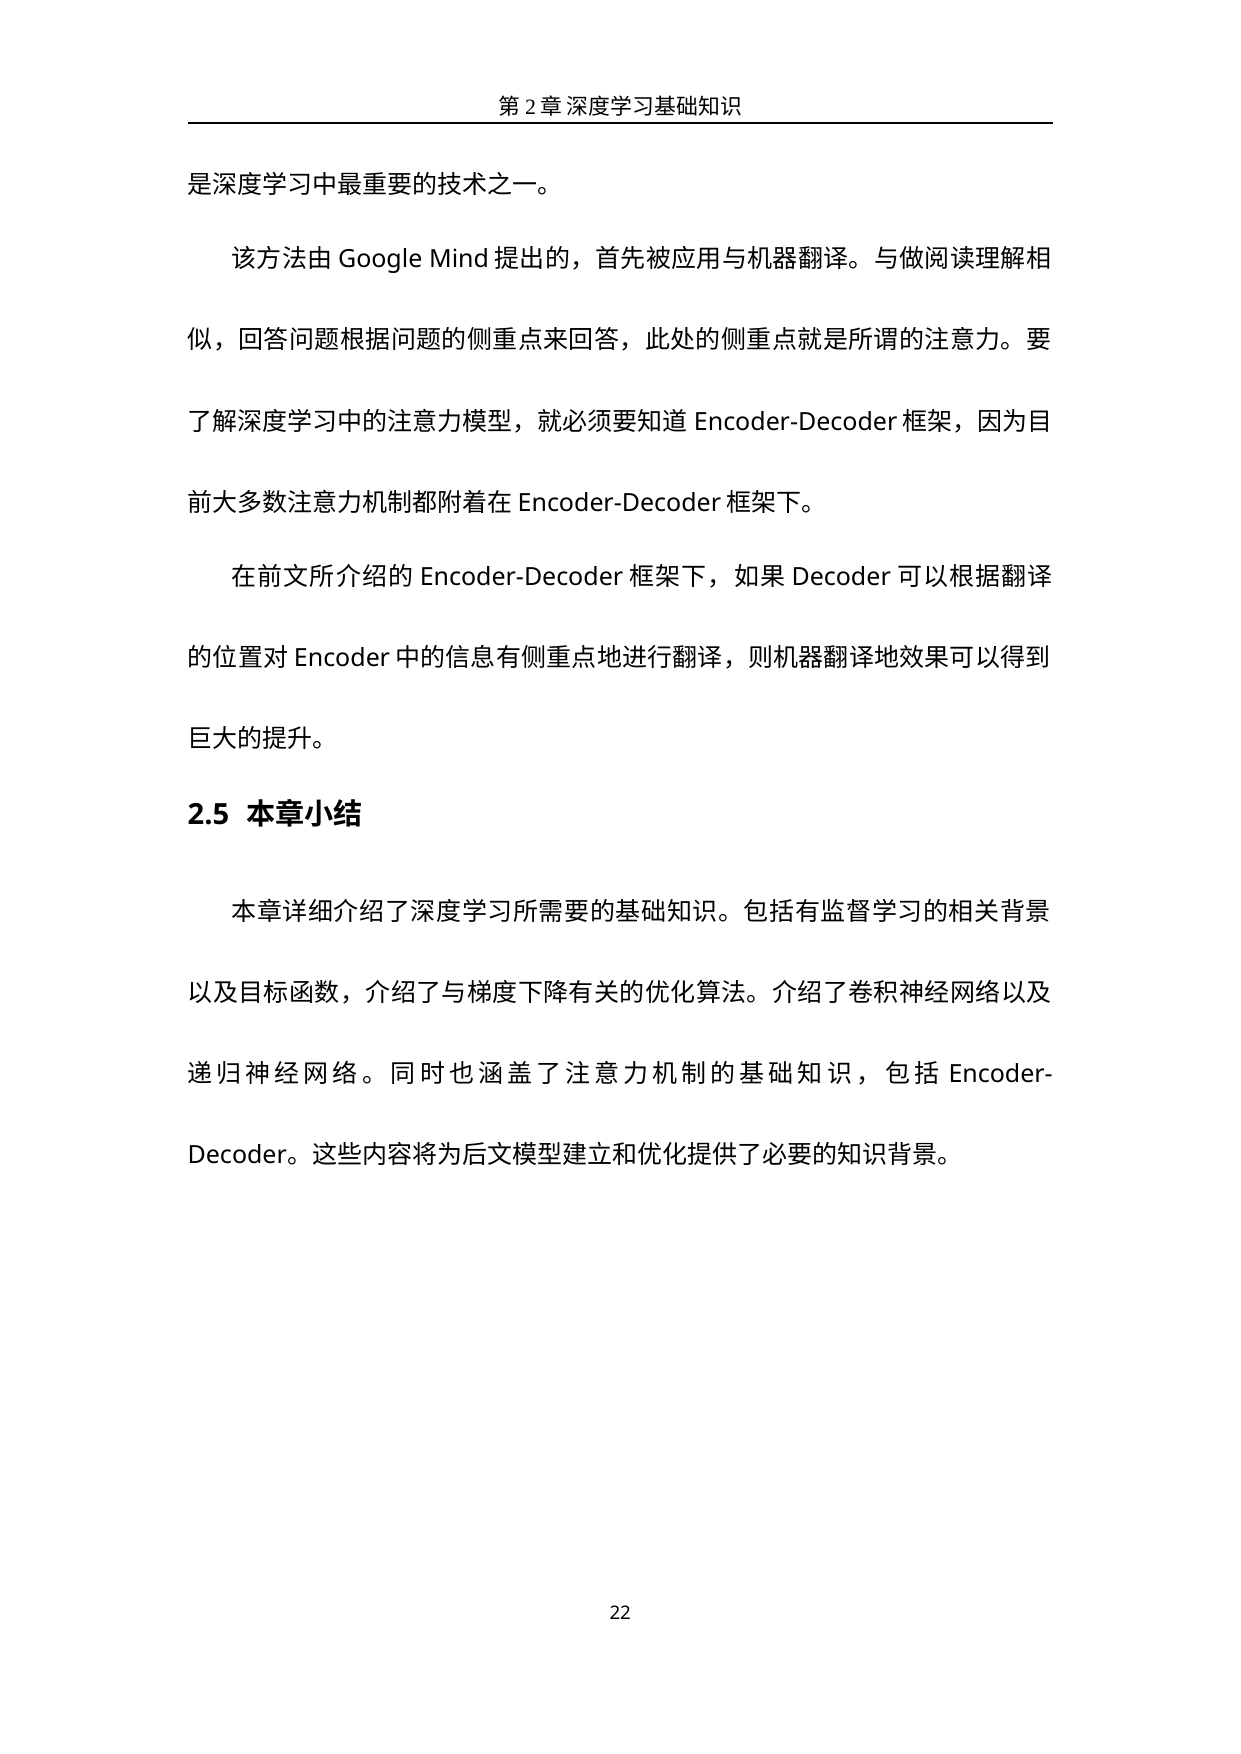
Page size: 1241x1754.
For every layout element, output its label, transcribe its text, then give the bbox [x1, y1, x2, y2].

text 本章详细介绍了深度学习所需要的基础知识。包括有监督学习的相关背景以及目标函数，介绍了与梯度下降有关的优化算法。介绍了卷积神经网络以及递归神经网络。同时也涵盖了注意力机制的基础知识，包括Encoder-Decoder。这些内容将为后文模型建立和优化提供了必要的知识背景。 [187, 877, 1053, 1186]
text 在前文所介绍的Encoder-Decoder框架下，如果Decoder可以根据翻译的位置对Encoder中的信息有侧重点地进行翻译，则机器翻译地效果可以得到巨大的提升。 [187, 542, 1053, 769]
text 该方法由Google Mind提出的，首先被应用与机器翻译。与做阅读理解相似，回答问题根据问题的侧重点来回答，此处的侧重点就是所谓的注意力。要了解深度学习中的注意力模型，就必须要知道Encoder-Decoder框架，因为目前大多数注意力机制都附着在Encoder-Decoder框架下。 [187, 224, 1053, 533]
subtitle 本章小结 [187, 791, 1053, 833]
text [187, 150, 1053, 215]
